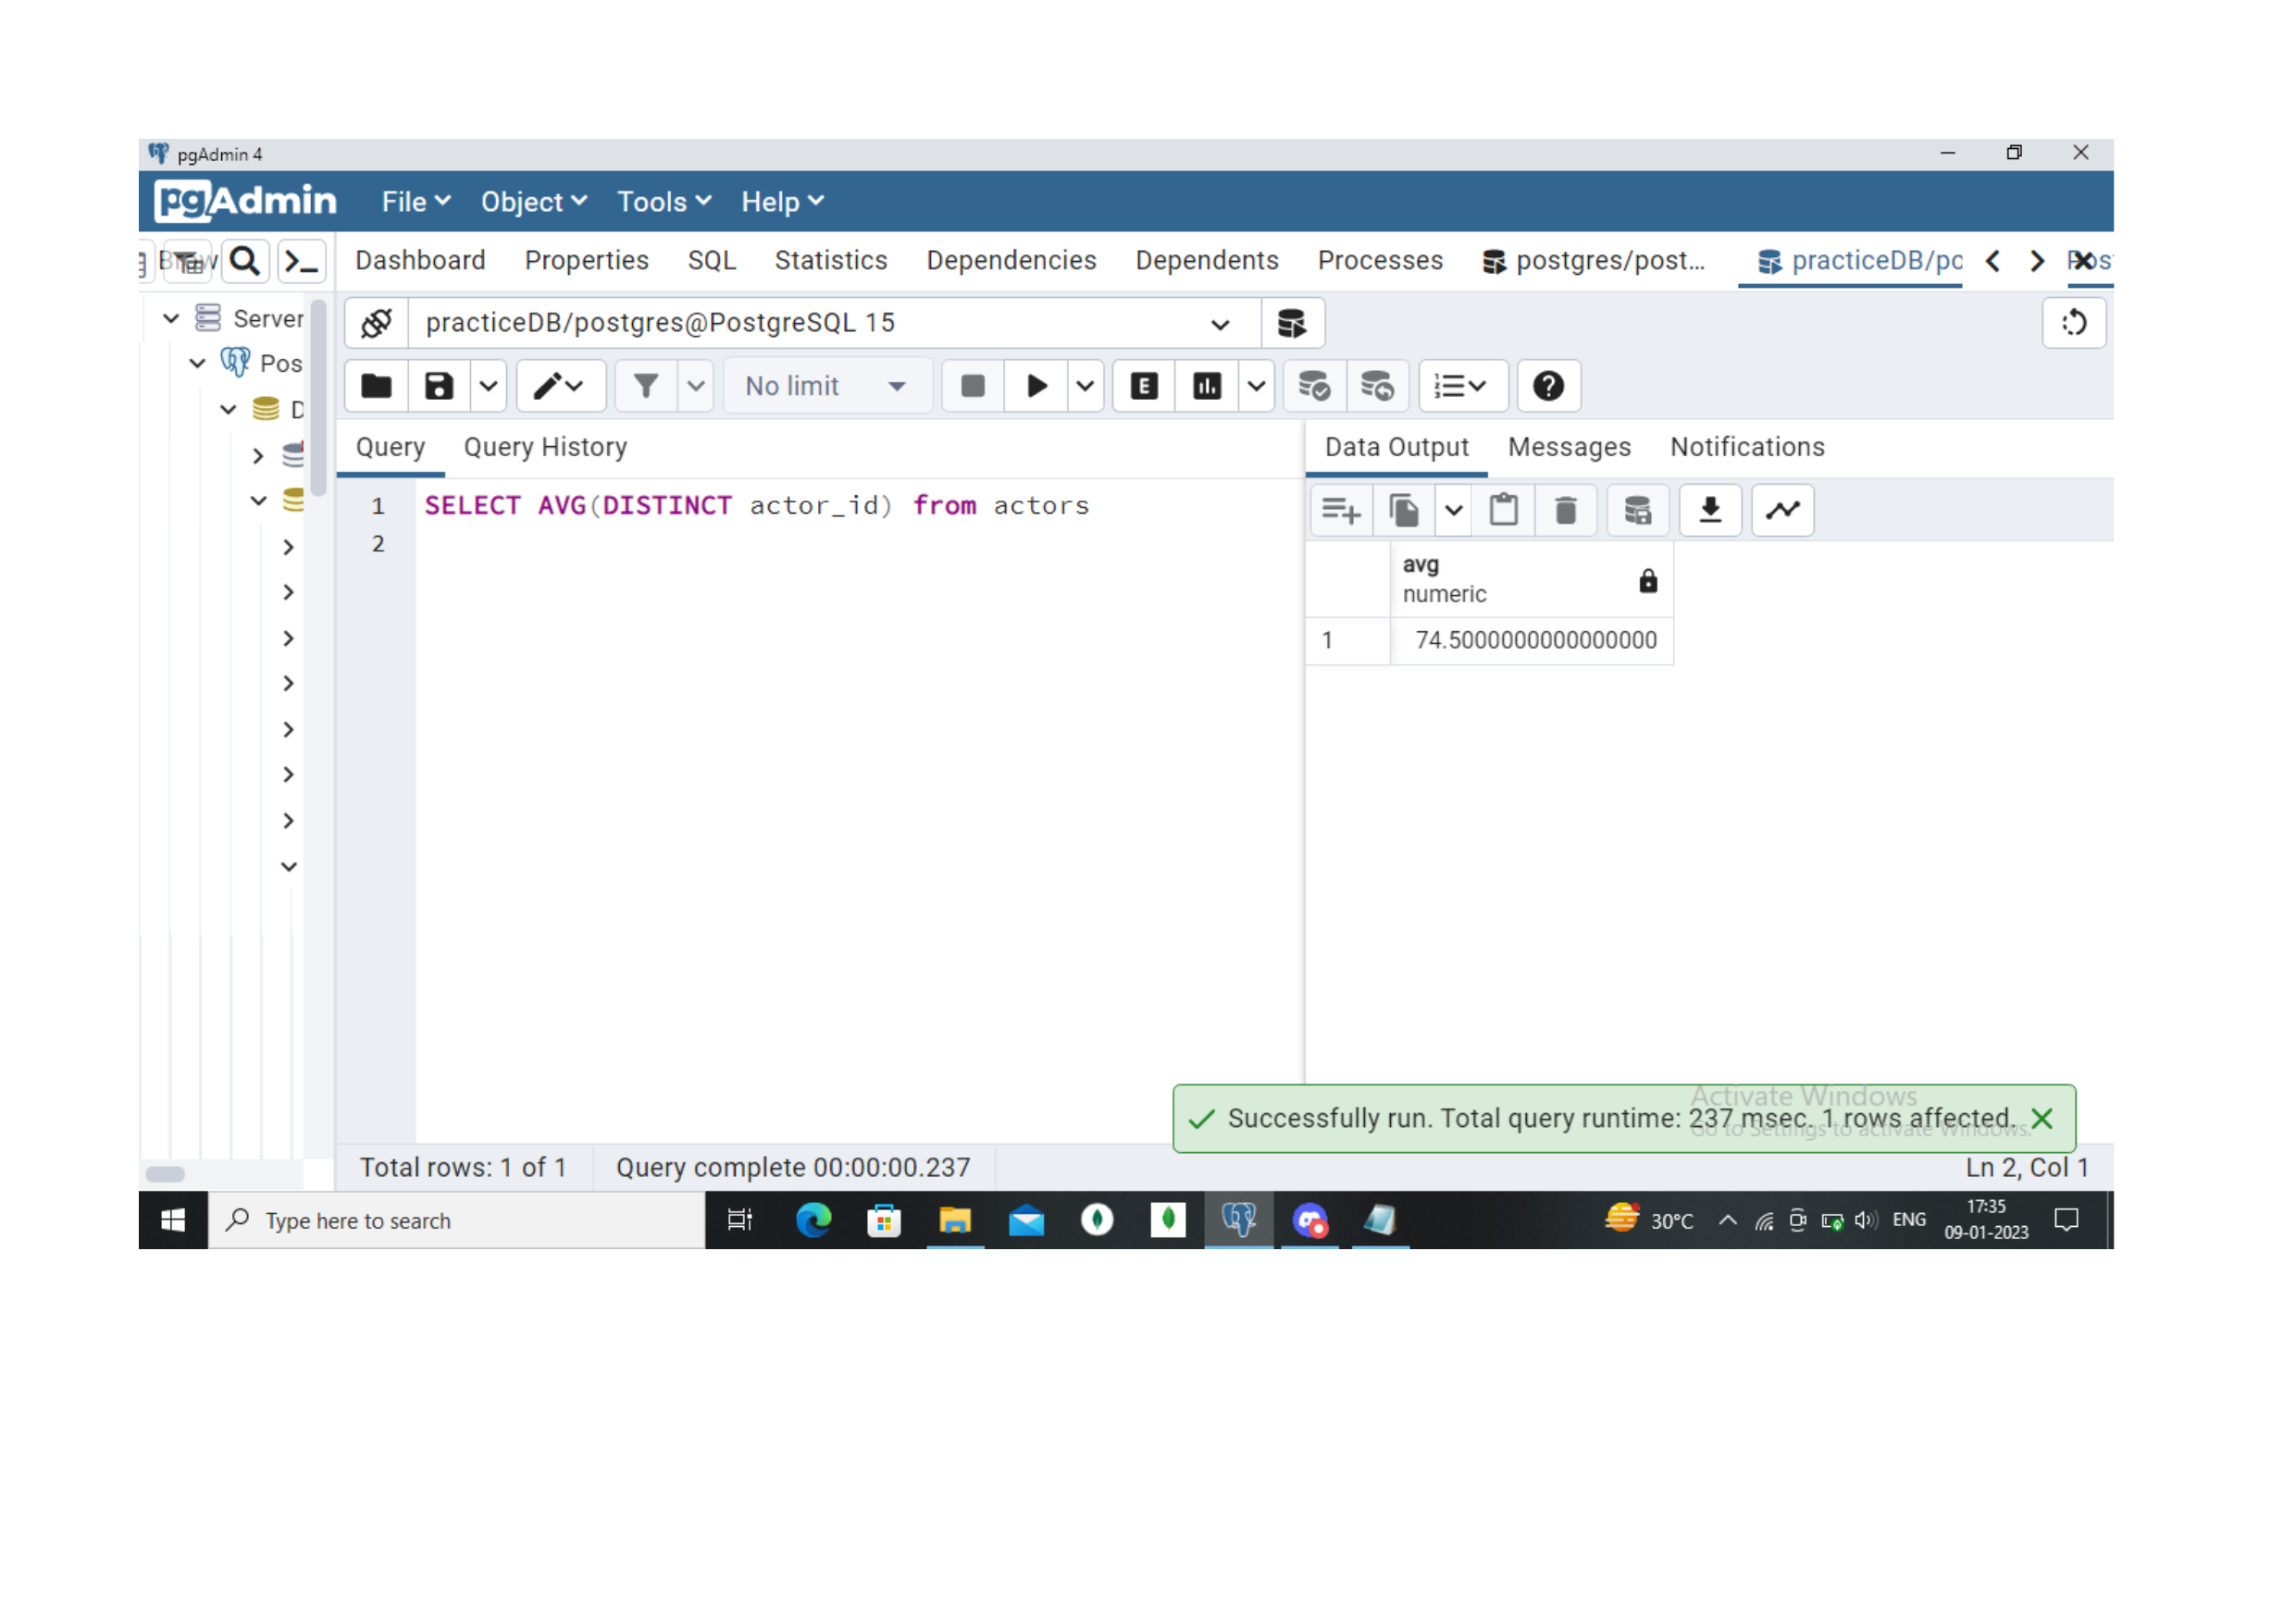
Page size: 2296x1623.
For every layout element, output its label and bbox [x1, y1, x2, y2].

picture [139, 139, 2115, 1249]
